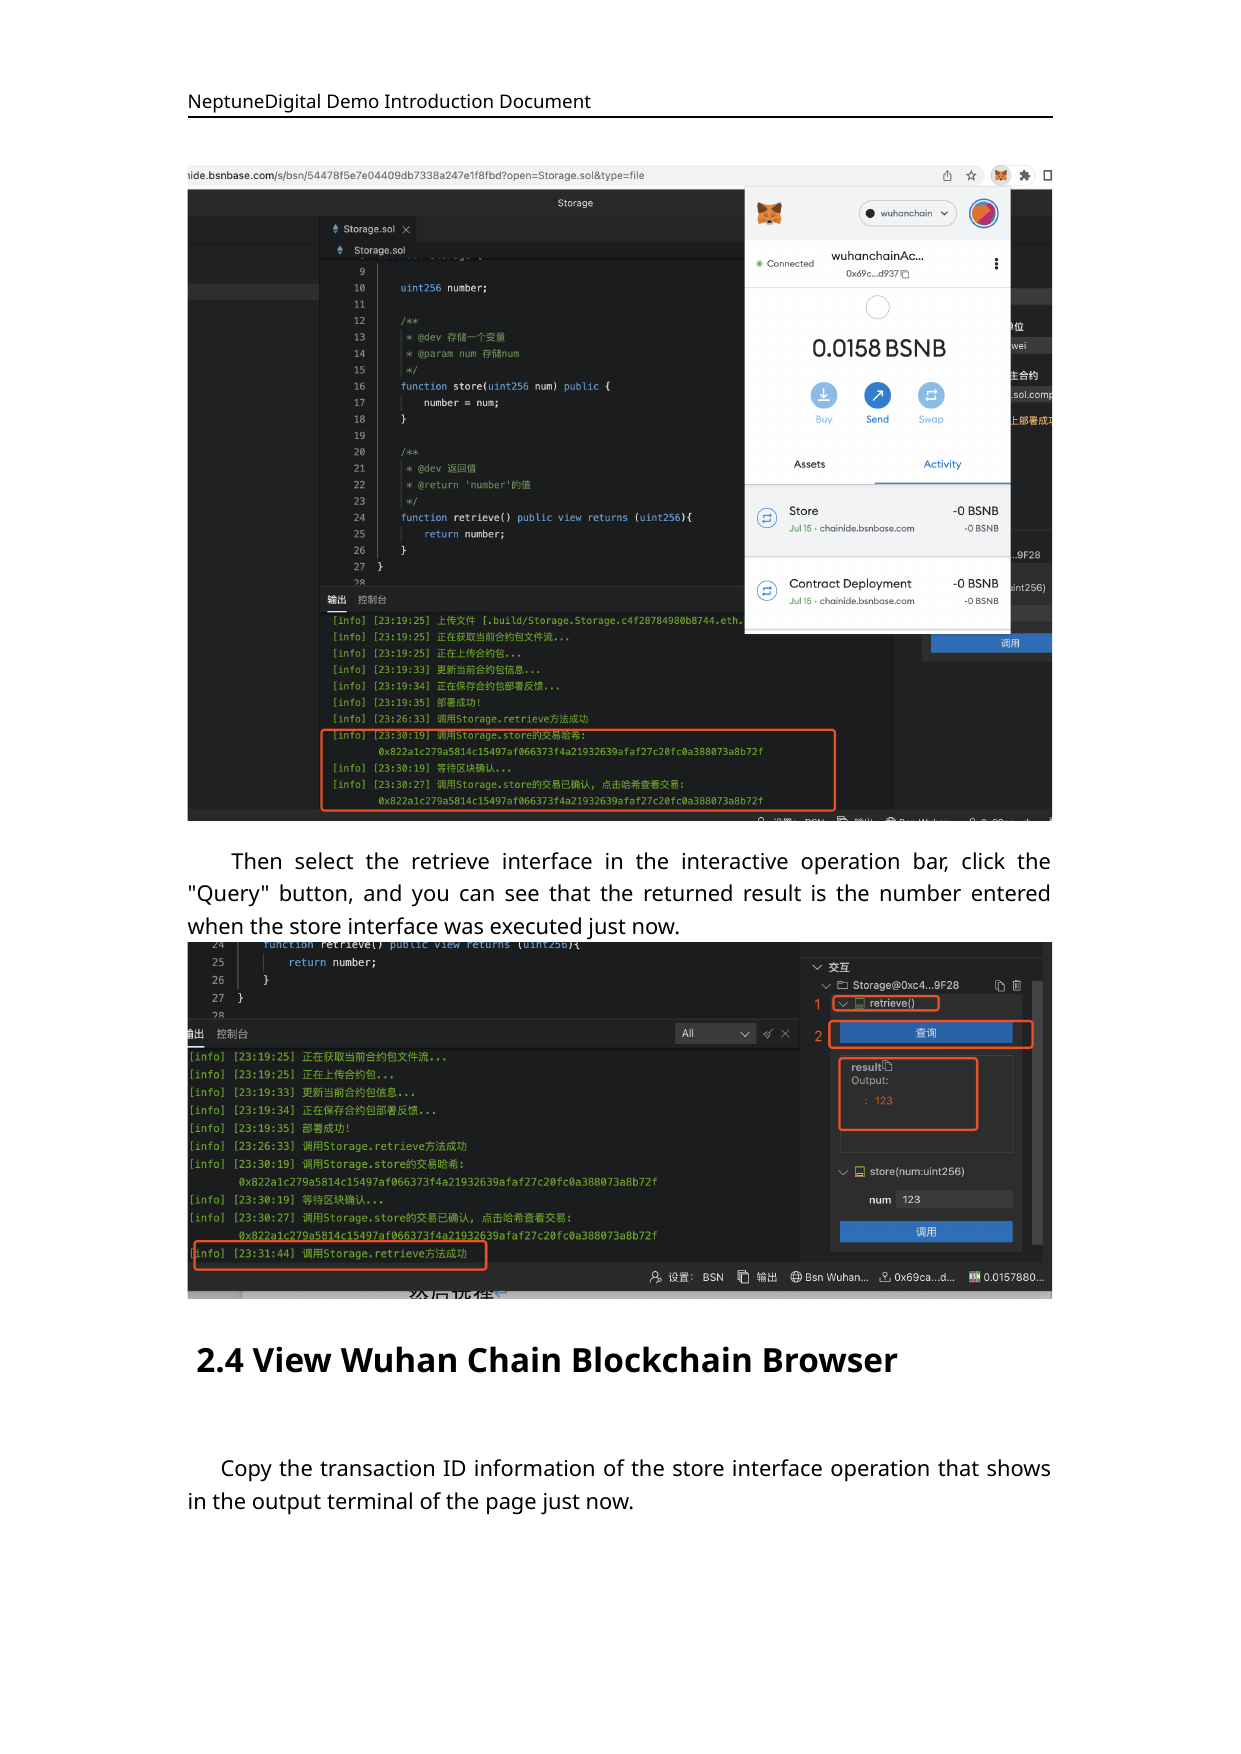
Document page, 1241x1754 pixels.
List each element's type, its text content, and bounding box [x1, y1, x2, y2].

text Then select the retrieve interface in the interactive operation bar, click the "Query" button, and you can see that the returned result is the number entered when the store interface was executed just now. [187, 844, 1053, 942]
picture [187, 162, 1053, 821]
text Copy the transaction ID information of the store interface operation that shows in the output terminal of the page just now. [187, 1452, 1053, 1517]
picture [187, 942, 1053, 1299]
subtitle 2.4 View Wuhan Chain Blockchain Browser [187, 1327, 1053, 1392]
